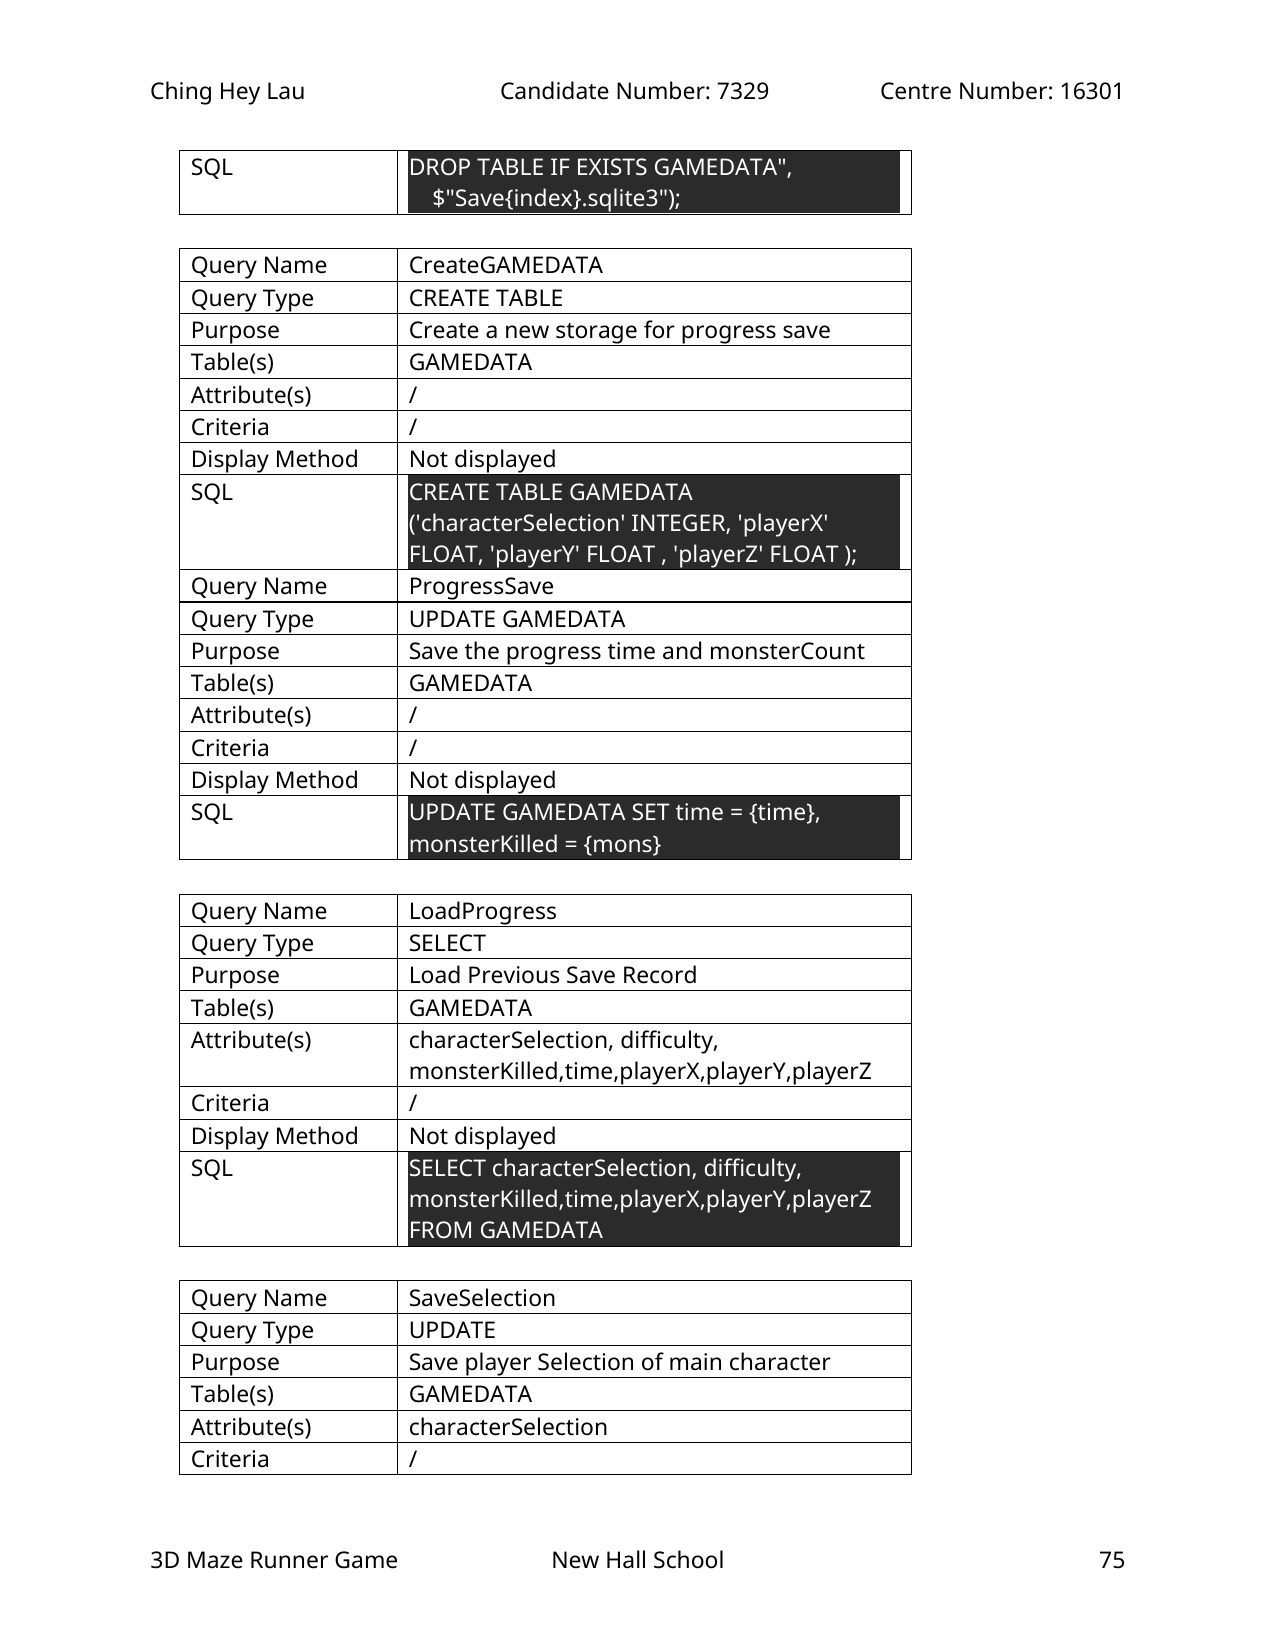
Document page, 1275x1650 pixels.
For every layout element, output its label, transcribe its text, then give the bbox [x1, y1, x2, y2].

table_cell Display Method [180, 443, 397, 474]
table_cell Save the progress time and monsterCount [398, 635, 911, 666]
table_cell Criteria [180, 1087, 397, 1118]
table_cell SQL [180, 151, 397, 213]
table_header Query Name [180, 895, 397, 926]
table_header LoadProgress [398, 895, 911, 926]
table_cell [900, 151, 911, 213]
table_cell Create a new storage for progress save [398, 314, 911, 345]
table_cell GAMEDATA [398, 1378, 911, 1409]
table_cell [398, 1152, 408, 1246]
table_cell Criteria [180, 411, 397, 442]
table_header SaveSelection [398, 1281, 911, 1313]
table_cell Display Method [180, 1120, 397, 1151]
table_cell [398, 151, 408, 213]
table_cell / [398, 411, 911, 442]
table_cell Not displayed [398, 1120, 911, 1151]
table_header Query Name [180, 1281, 397, 1313]
table_cell GAMEDATA [398, 667, 911, 698]
table_cell Attribute(s) [180, 1024, 397, 1086]
table_cell Table(s) [180, 667, 397, 698]
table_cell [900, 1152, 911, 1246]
table_cell UPDATE [398, 1314, 911, 1345]
table_cell / [398, 1443, 911, 1474]
table_cell SQL [180, 796, 397, 859]
table_cell Table(s) [180, 991, 397, 1023]
table_cell / [398, 732, 911, 763]
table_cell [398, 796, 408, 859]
table_cell / [398, 379, 911, 410]
table_cell / [398, 1087, 911, 1118]
table_cell Attribute(s) [180, 379, 397, 410]
table_cell Query Type [180, 603, 397, 634]
table_cell Query Type [180, 927, 397, 958]
table_cell Criteria [180, 1443, 397, 1474]
table_cell UPDATE GAMEDATA [398, 603, 911, 634]
table_header Query Name [180, 249, 397, 281]
table_cell Load Previous Save Record [398, 959, 911, 990]
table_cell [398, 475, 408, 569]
table_cell SQL [180, 1152, 397, 1246]
table_cell GAMEDATA [398, 991, 911, 1023]
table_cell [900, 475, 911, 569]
table_cell Not displayed [398, 443, 911, 474]
table_cell Not displayed [398, 764, 911, 795]
table_cell Attribute(s) [180, 699, 397, 731]
table_cell Table(s) [180, 346, 397, 377]
table_cell Save player Selection of main character [398, 1346, 911, 1377]
table_cell Criteria [180, 732, 397, 763]
table_cell ProgressSave [398, 570, 911, 601]
table_cell GAMEDATA [398, 346, 911, 377]
table_cell SELECT [398, 927, 911, 958]
table_cell Query Name [180, 570, 397, 601]
table_cell Query Type [180, 1314, 397, 1345]
table_cell characterSelection, difficulty, monsterKilled,time,playerX,playerY,playerZ [398, 1024, 911, 1086]
table_cell Purpose [180, 314, 397, 345]
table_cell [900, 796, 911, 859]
table_cell Purpose [180, 635, 397, 666]
table_cell / [398, 699, 911, 731]
table_cell CREATE TABLE [398, 282, 911, 313]
table_cell characterSelection [398, 1411, 911, 1442]
table_cell Attribute(s) [180, 1411, 397, 1442]
table_cell Purpose [180, 959, 397, 990]
table_cell Query Type [180, 282, 397, 313]
table_cell Table(s) [180, 1378, 397, 1409]
table_cell Purpose [180, 1346, 397, 1377]
table_cell Display Method [180, 764, 397, 795]
table_cell SQL [180, 475, 397, 569]
table_header CreateGAMEDATA [398, 249, 911, 281]
